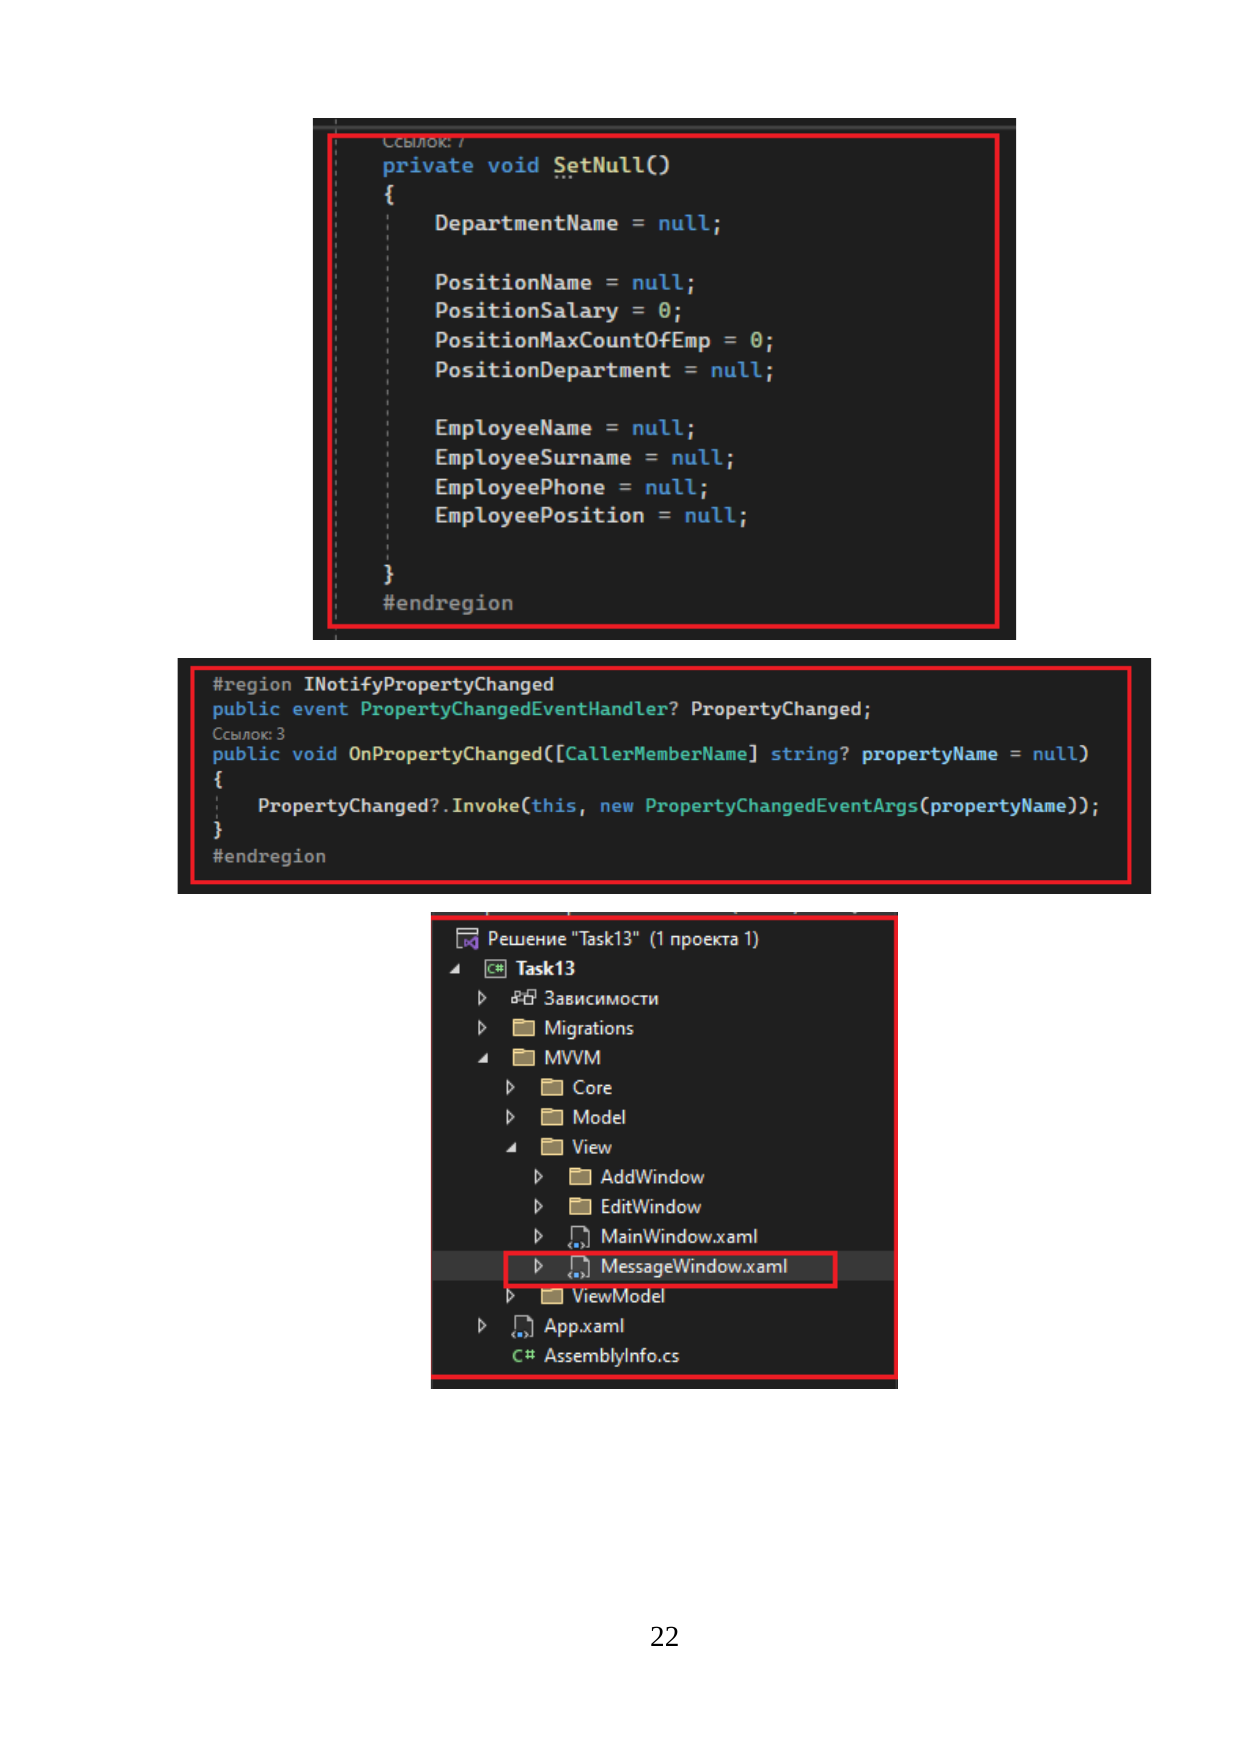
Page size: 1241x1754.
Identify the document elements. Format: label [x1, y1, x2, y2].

picture [312, 118, 1017, 640]
picture [430, 912, 898, 1389]
picture [177, 658, 1152, 894]
